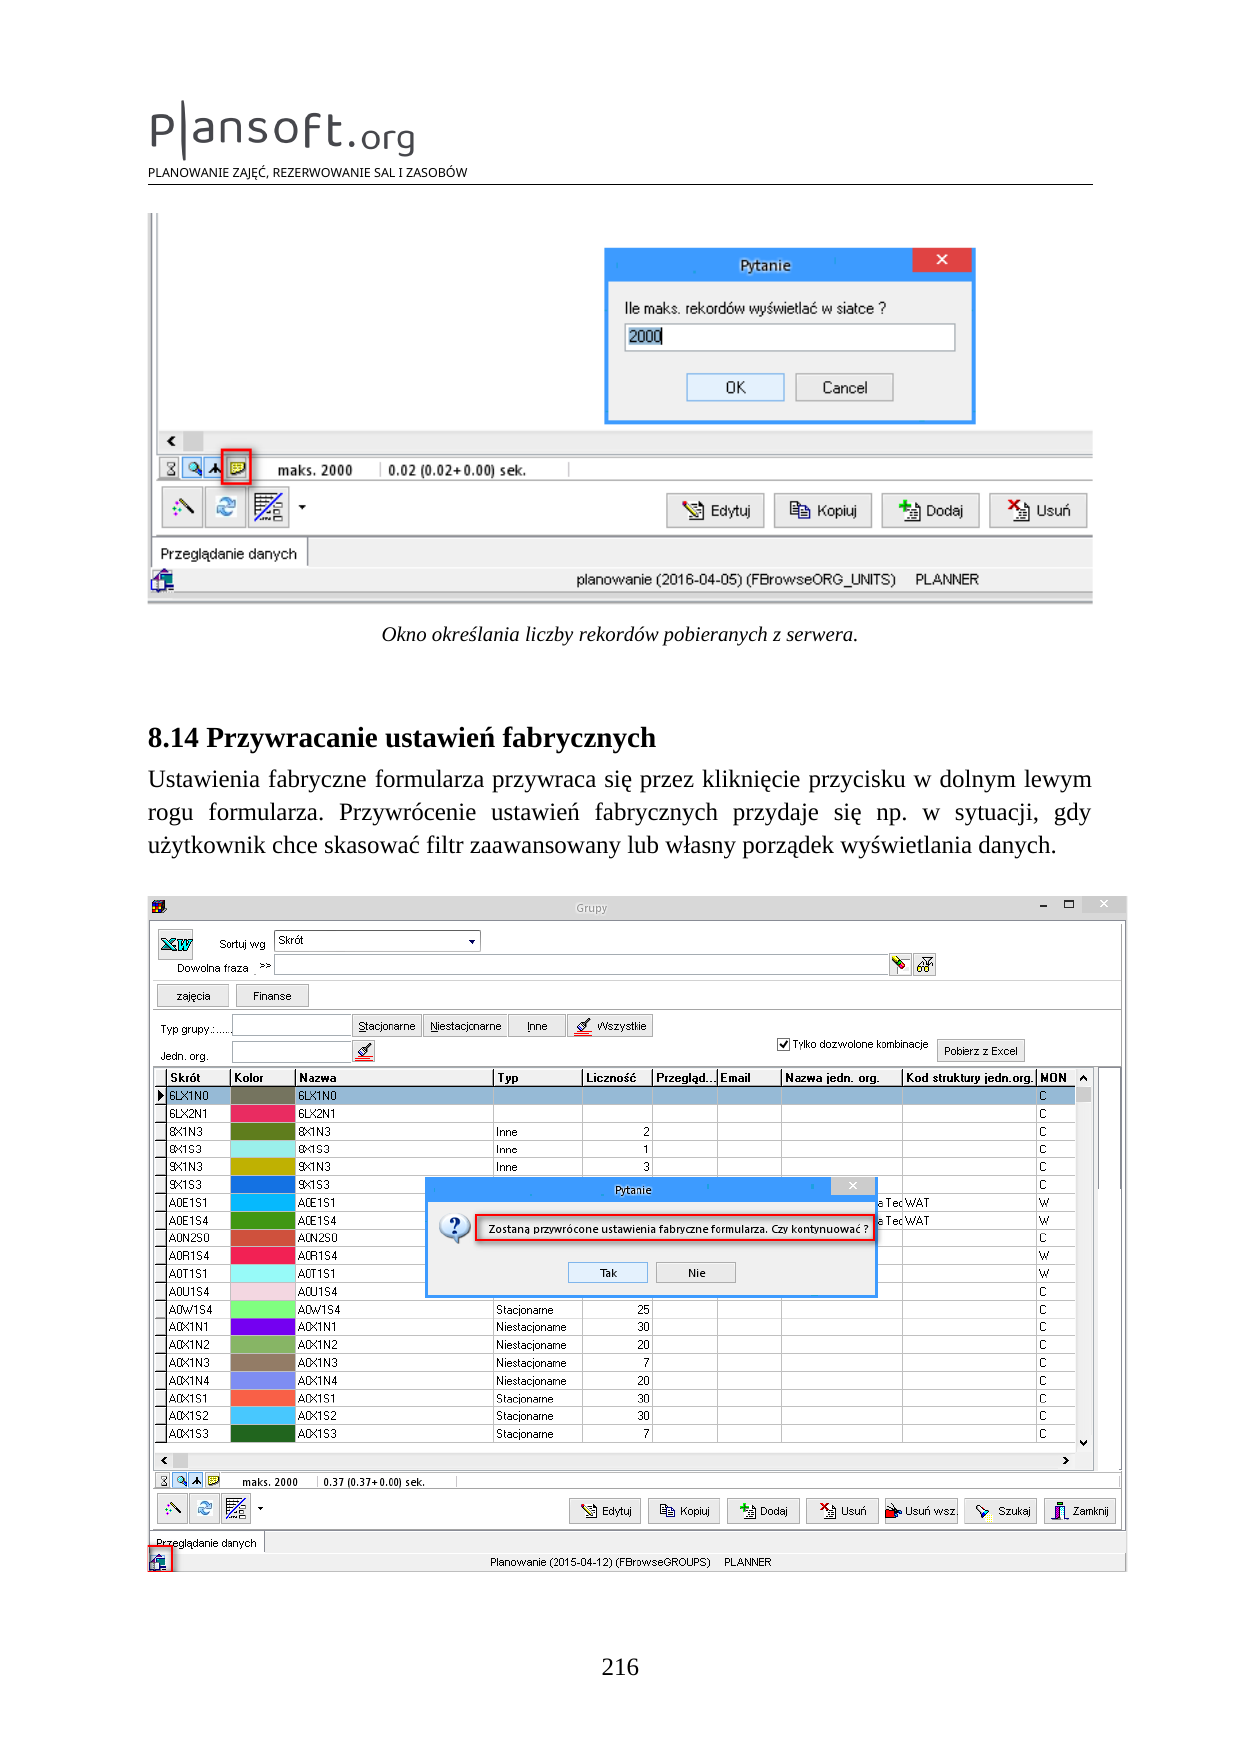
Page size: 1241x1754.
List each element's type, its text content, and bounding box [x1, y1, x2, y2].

picture [147, 73, 418, 165]
text Ustawienia fabryczne formularza przywraca się przez kliknięcie przycisku w dolnym lewym rogu formularza. Przywrócenie ustawień fabrycznych przydaje się np. w sytuacji, gdy użytkownik chce skasować filtr zaawansowany lub własny porządek wyświetlania danych. [148, 764, 1093, 859]
picture [147, 896, 1128, 1572]
text Okno określania liczby rekordów pobieranych z serwera. [148, 622, 1093, 646]
picture [147, 213, 1093, 605]
subtitle Przywracanie ustawień fabrycznych [148, 720, 1093, 753]
